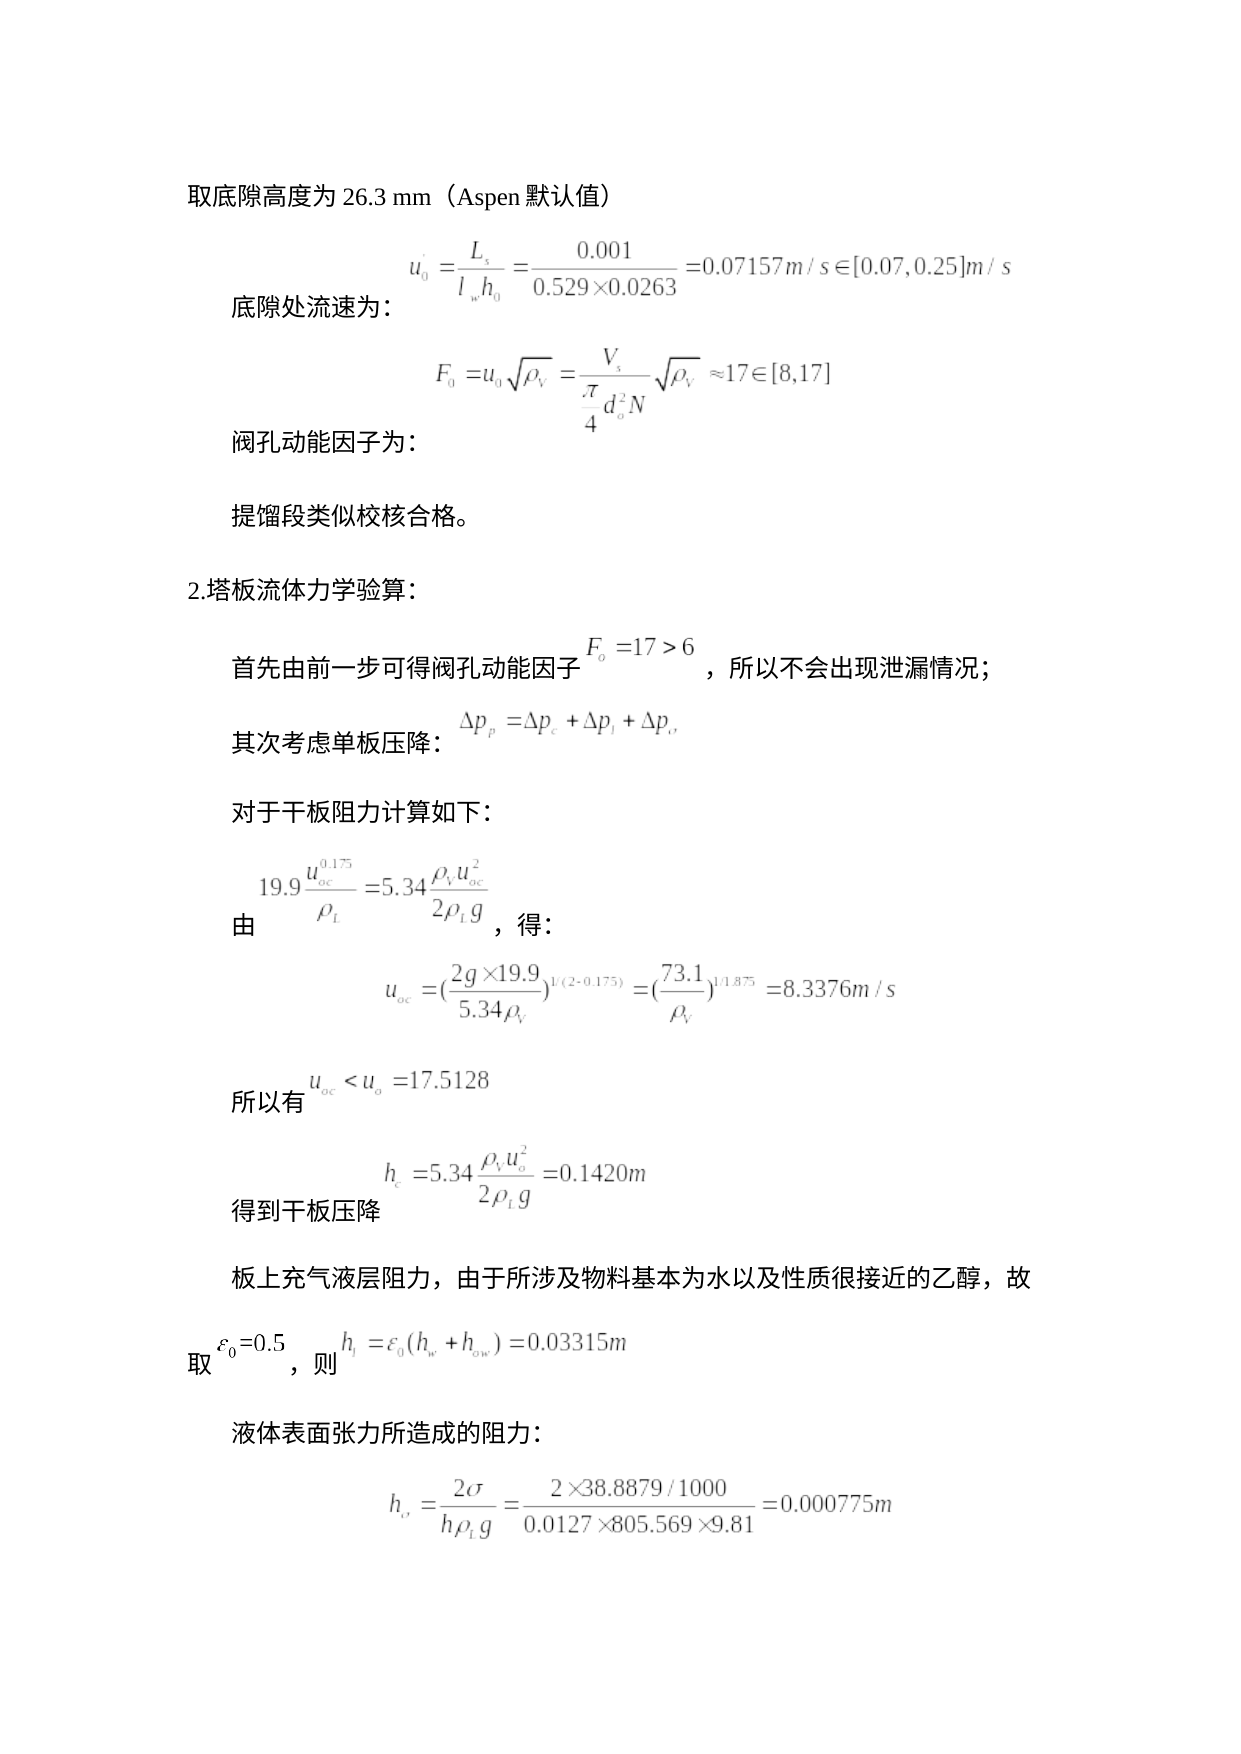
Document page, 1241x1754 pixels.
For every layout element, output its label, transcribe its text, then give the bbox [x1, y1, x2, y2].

text 液体表面张力所造成的阻力： [187, 1399, 1053, 1464]
text 对于干板阻力计算如下： [187, 778, 1053, 843]
text 阀孔动能因子为： [187, 343, 1053, 473]
text 得到干板压降 [187, 1137, 1053, 1235]
text 首先由前一步可得阀孔动能因子 ，所以不会出现泄漏情况； [187, 630, 1053, 695]
text 板上充气液层阻力，由于所涉及物料基本为水以及性质很接近的乙醇，故取，则 [187, 1244, 1053, 1390]
text 2.塔板流体力学验算： [187, 556, 1053, 621]
text 底隙处流速为： [187, 236, 1053, 333]
text 其次考虑单板压降： [187, 704, 1053, 769]
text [187, 162, 1053, 227]
text 提馏段类似校核合格。 [187, 482, 1053, 547]
text 由，得： [231, 852, 1053, 949]
text 所以有 [187, 1063, 1053, 1128]
